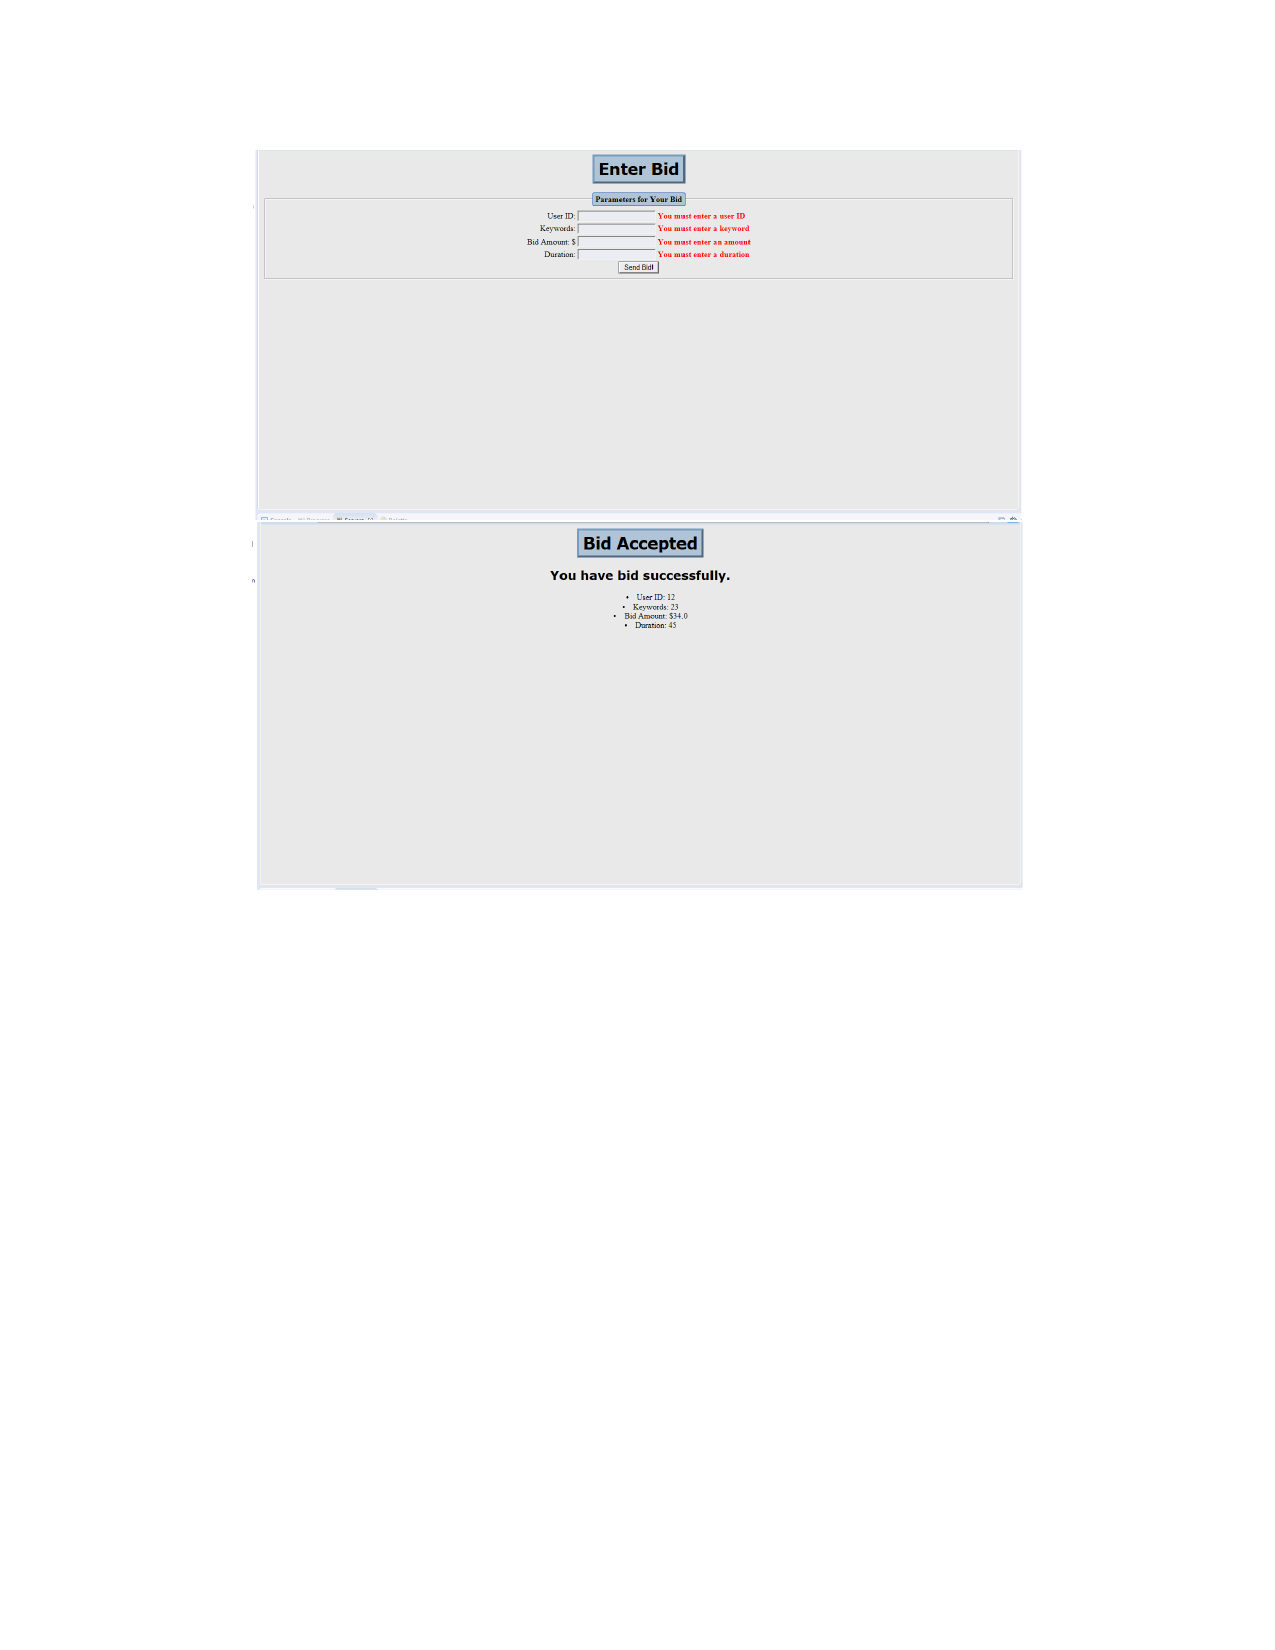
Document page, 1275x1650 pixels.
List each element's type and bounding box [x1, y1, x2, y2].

picture [252, 522, 1023, 890]
picture [253, 150, 1022, 520]
